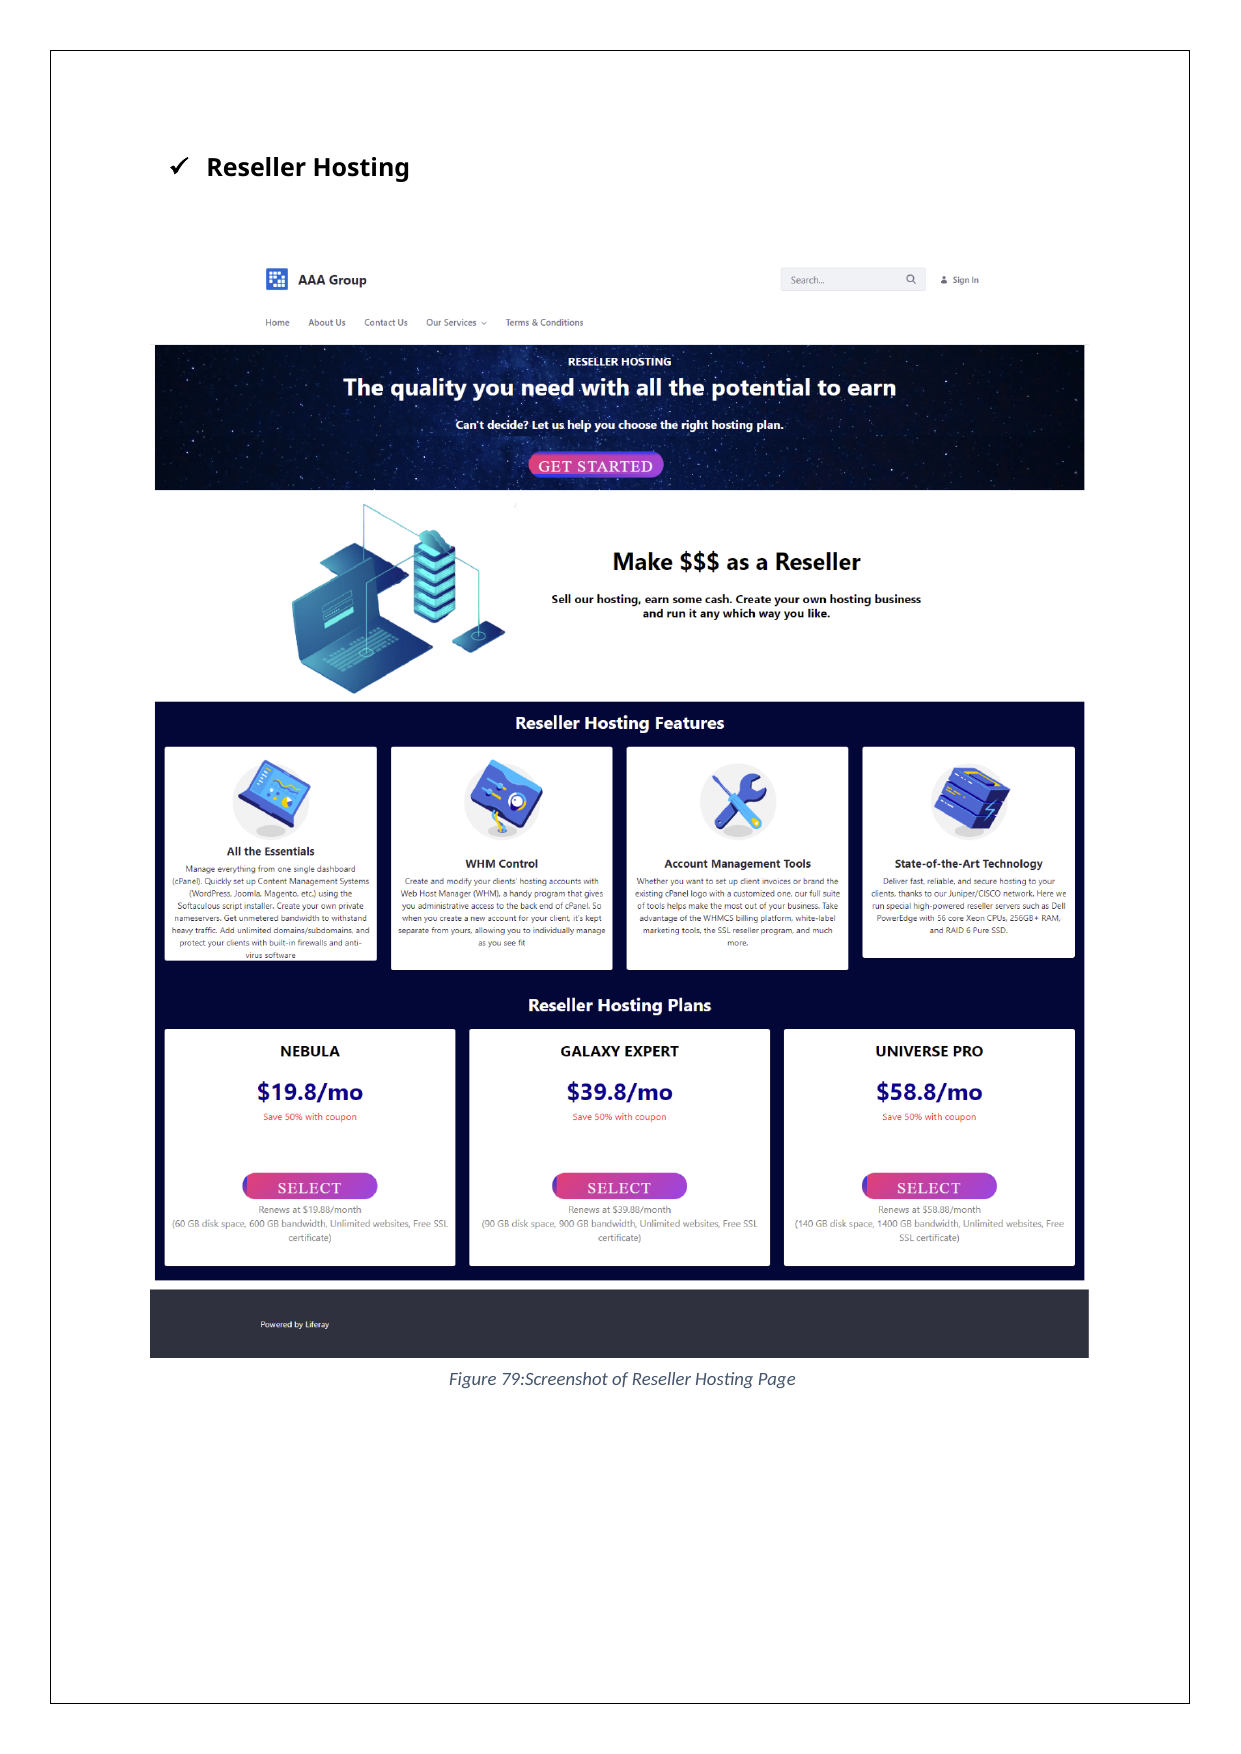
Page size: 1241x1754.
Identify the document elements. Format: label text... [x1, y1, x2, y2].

picture [150, 254, 1091, 1358]
list Reseller Hosting [169, 150, 1090, 184]
